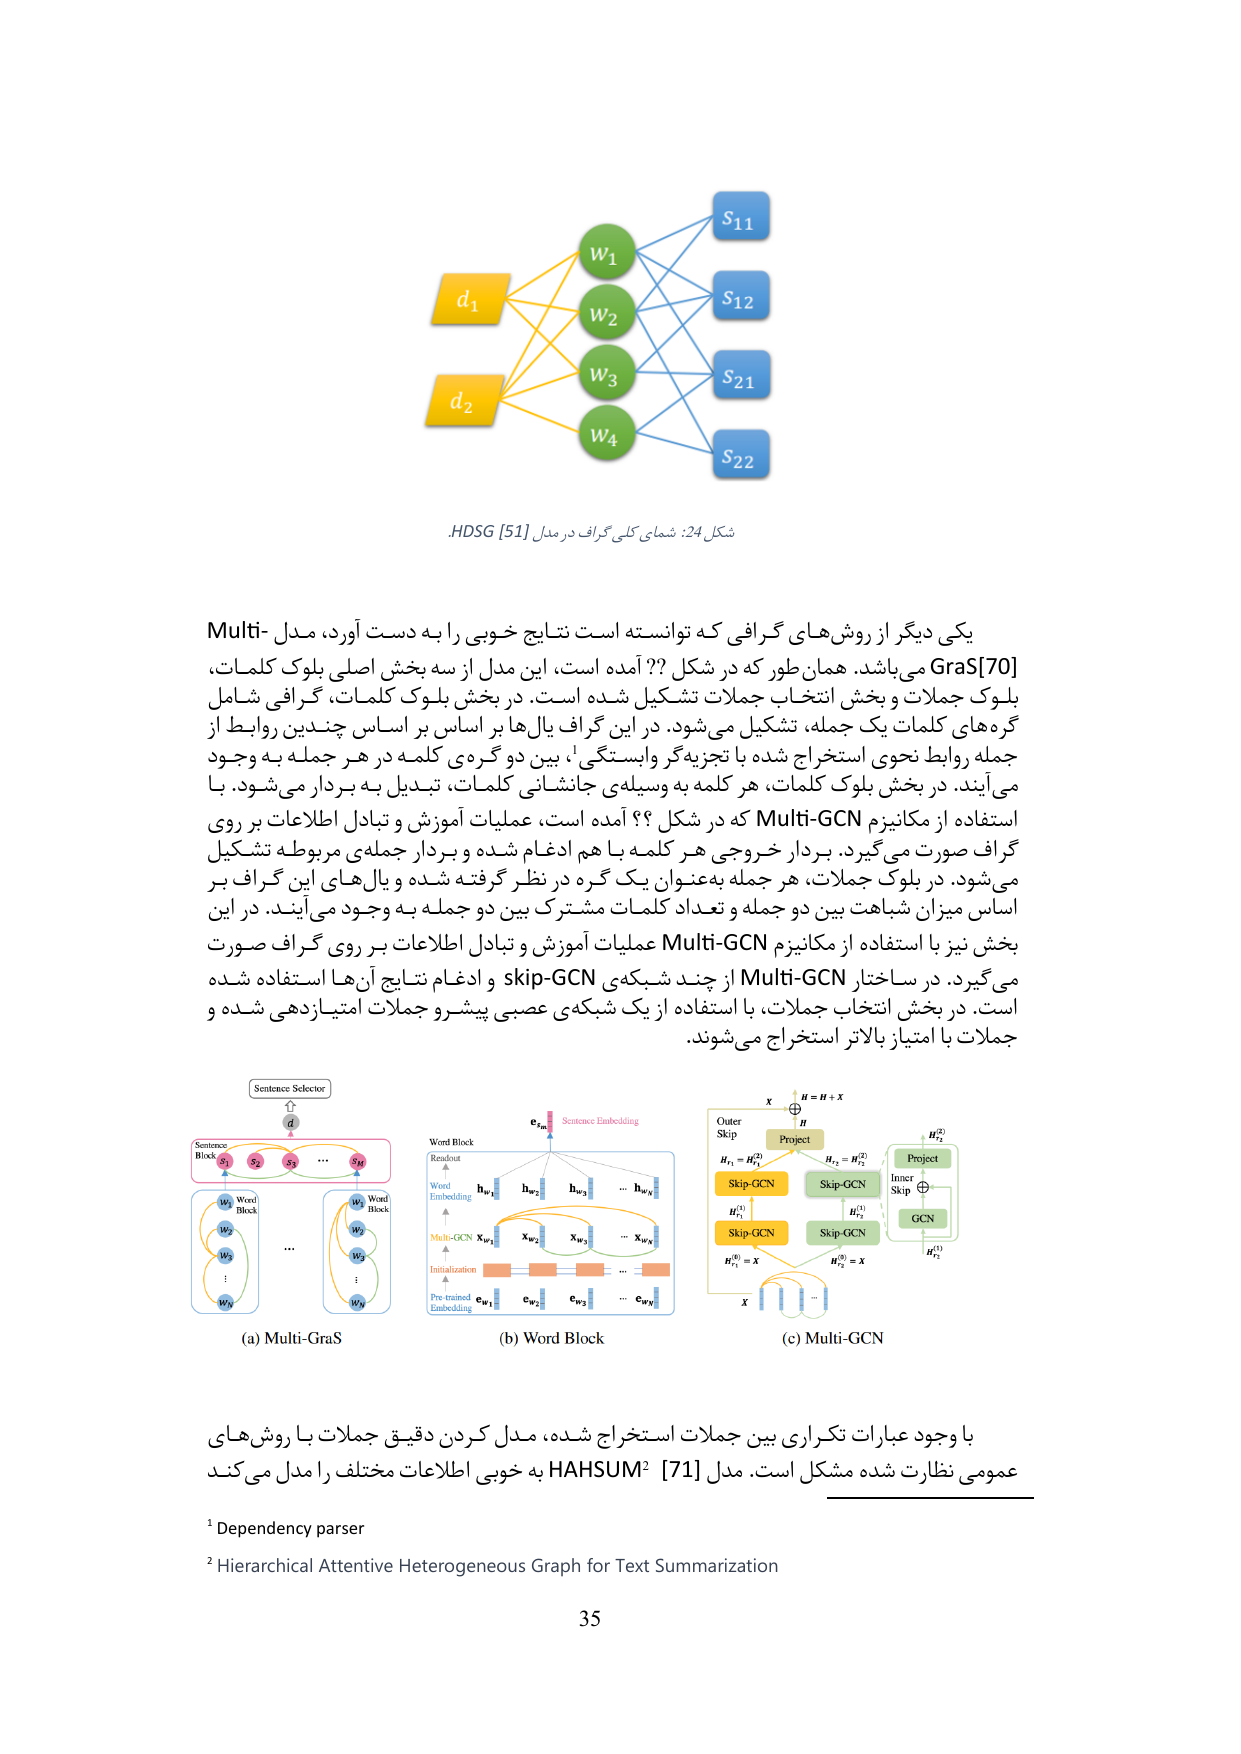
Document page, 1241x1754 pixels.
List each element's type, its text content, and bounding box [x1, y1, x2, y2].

text یکی دیگر از روش‌های گرافی که توانسته است نتایج خوبی را به دست آورد، مدل Multi-GraS‌[70] می‌باشد. همان‌طور که در شکل ?? آمده است، این مدل از سه بخش اصلی بلوک کلمات، بلوک جملات و بخش انتخاب جملات تشکیل شده است. در بخش بلوک کلمات، گرافی شامل گره‌های کلمات یک جمله، تشکیل می‌شود. در این گراف یال‌ها بر اساس بر اساس چندین روابط از جمله روابط نحوی استخراج شده با تجزیه‌گر وابستگی، بین دو گره‌ی کلمه در هر جمله به وجود می‌آیند. در بخش بلوک کلمات، هر کلمه به وسیله‌ی جانشانی کلمات، تبدیل به بردار می‌شود. با استفاده از مکانیزم Multi-GCN که در شکل ؟؟ آمده است، عملیات آموزش و تبادل اطلاعات بر روی گراف صورت می‌گیرد. بردار خروجی هر کلمه با هم ادغام شده و بردار جمله‌ی مربوطه تشکیل می‌شود. در بلوک جملات، هر جمله به‌عنوان یک گره در نظر گرفته شده و یال‌های این گراف بر اساس میزان شباهت بین دو جمله و تعداد کلمات مشترک بین دو جمله به وجود می‌آیند. در این بخش نیز با استفاده از مکانیزم Multi-GCN عملیات آموزش و تبادل اطلاعات بر روی گراف صورت می‌گیرد. در ساختار Multi-GCN از چند شبکه‌ی skip-GCN و ادغام نتایج آن‌ها استفاده شده است. در بخش انتخاب جملات، با استفاده از یک شبکه‌ی عصبی پیشرو جملات امتیازدهی شده و جملات با امتیاز بالاتر استخراج می‌شوند. [207, 614, 1018, 1053]
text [207, 1424, 1018, 1487]
text شکل 24: شمای کلی گراف در مدل HDSG [51]. [207, 519, 1018, 544]
picture [378, 177, 802, 501]
picture [146, 1072, 974, 1356]
